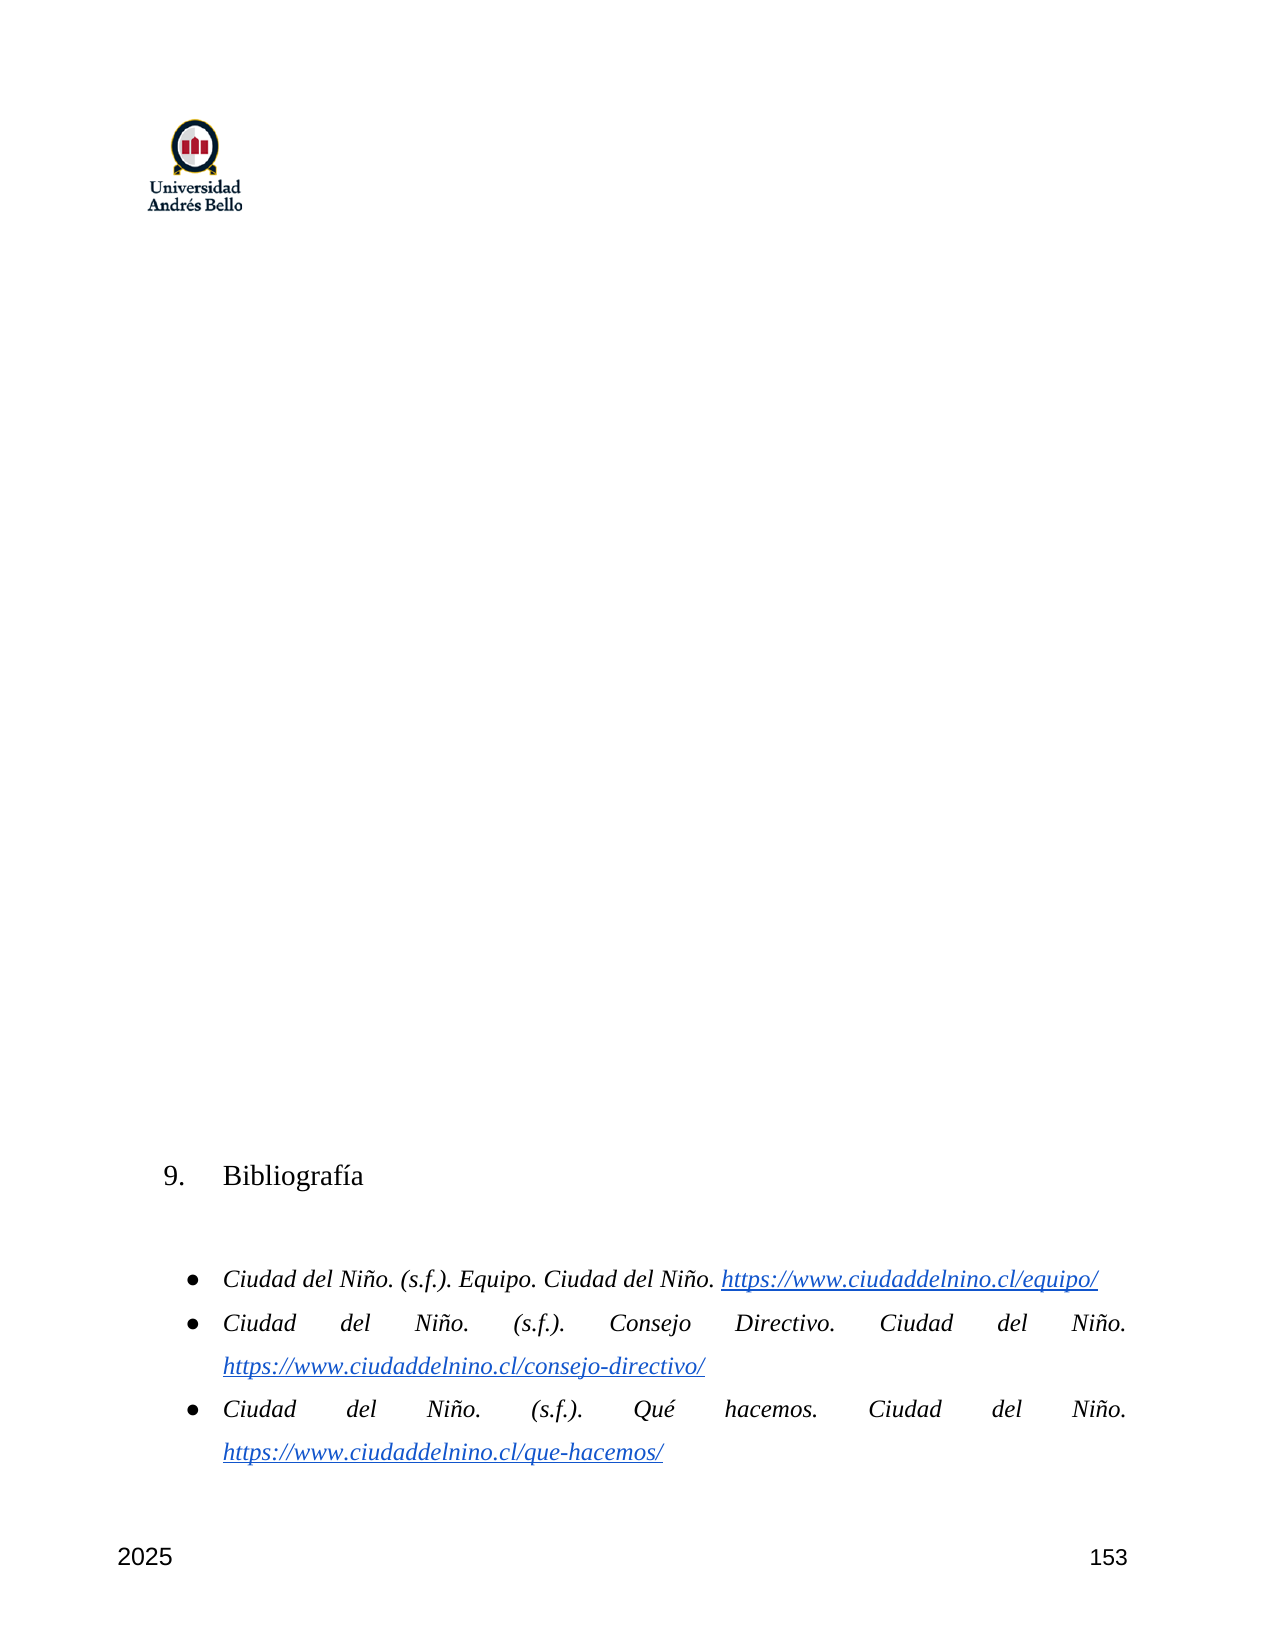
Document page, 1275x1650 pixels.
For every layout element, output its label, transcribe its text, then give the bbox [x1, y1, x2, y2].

picture [147, 118, 243, 212]
subtitle Bibliografía [185, 1158, 1127, 1192]
list Ciudad del Niño. (s.f.). Equipo. Ciudad del Niño. https://www.ciudaddelnino.cl/equipo/ [185, 1264, 1127, 1293]
list Ciudad del Niño. (s.f.). Qué hacemos. Ciudad del Niño. https://www.ciudaddelnino.cl/que-hacemos/ [185, 1394, 1127, 1466]
list Ciudad del Niño. (s.f.). Consejo Directivo. Ciudad del Niño. https://www.ciudaddelnino.cl/consejo-directivo/ [185, 1308, 1127, 1379]
